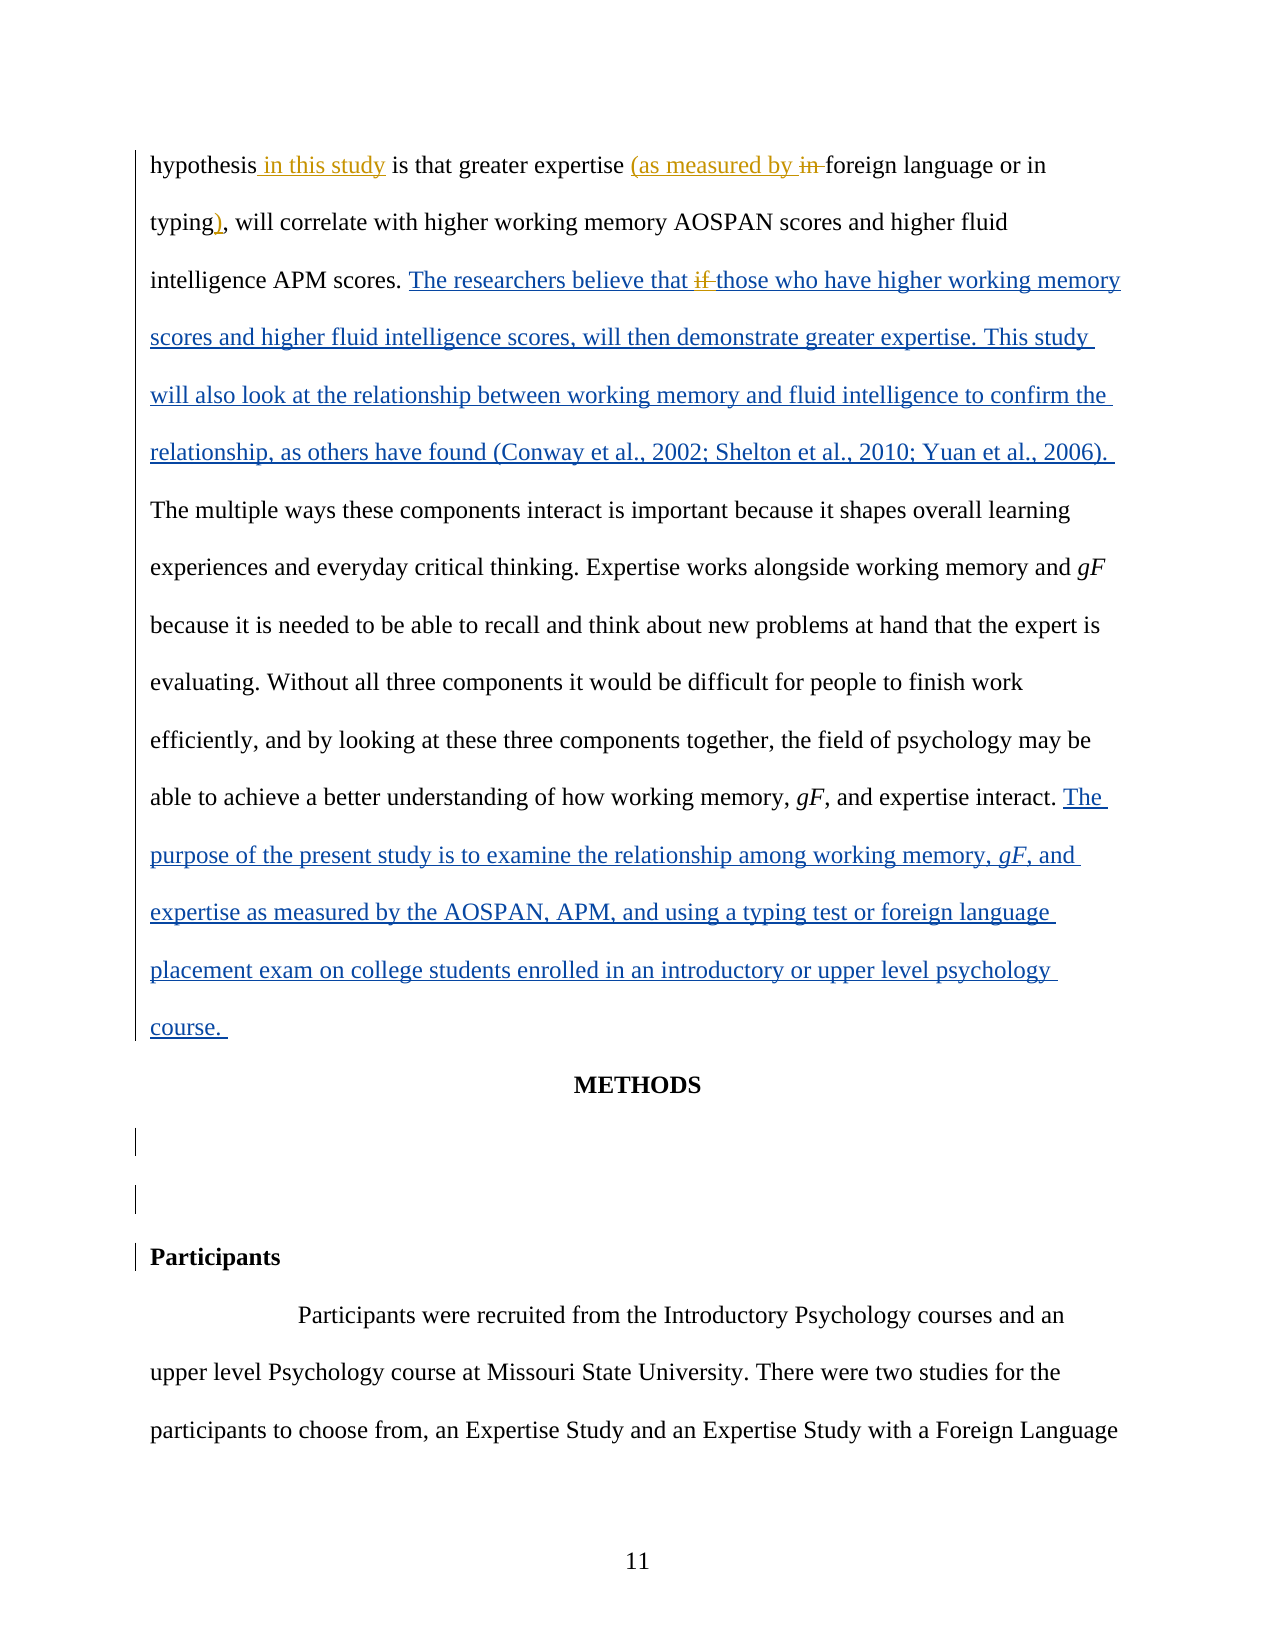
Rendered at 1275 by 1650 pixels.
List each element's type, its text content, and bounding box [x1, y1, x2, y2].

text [150, 1300, 1125, 1444]
text Participants [150, 1242, 1125, 1271]
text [150, 150, 1125, 1041]
text METHODS [150, 1070, 1125, 1099]
